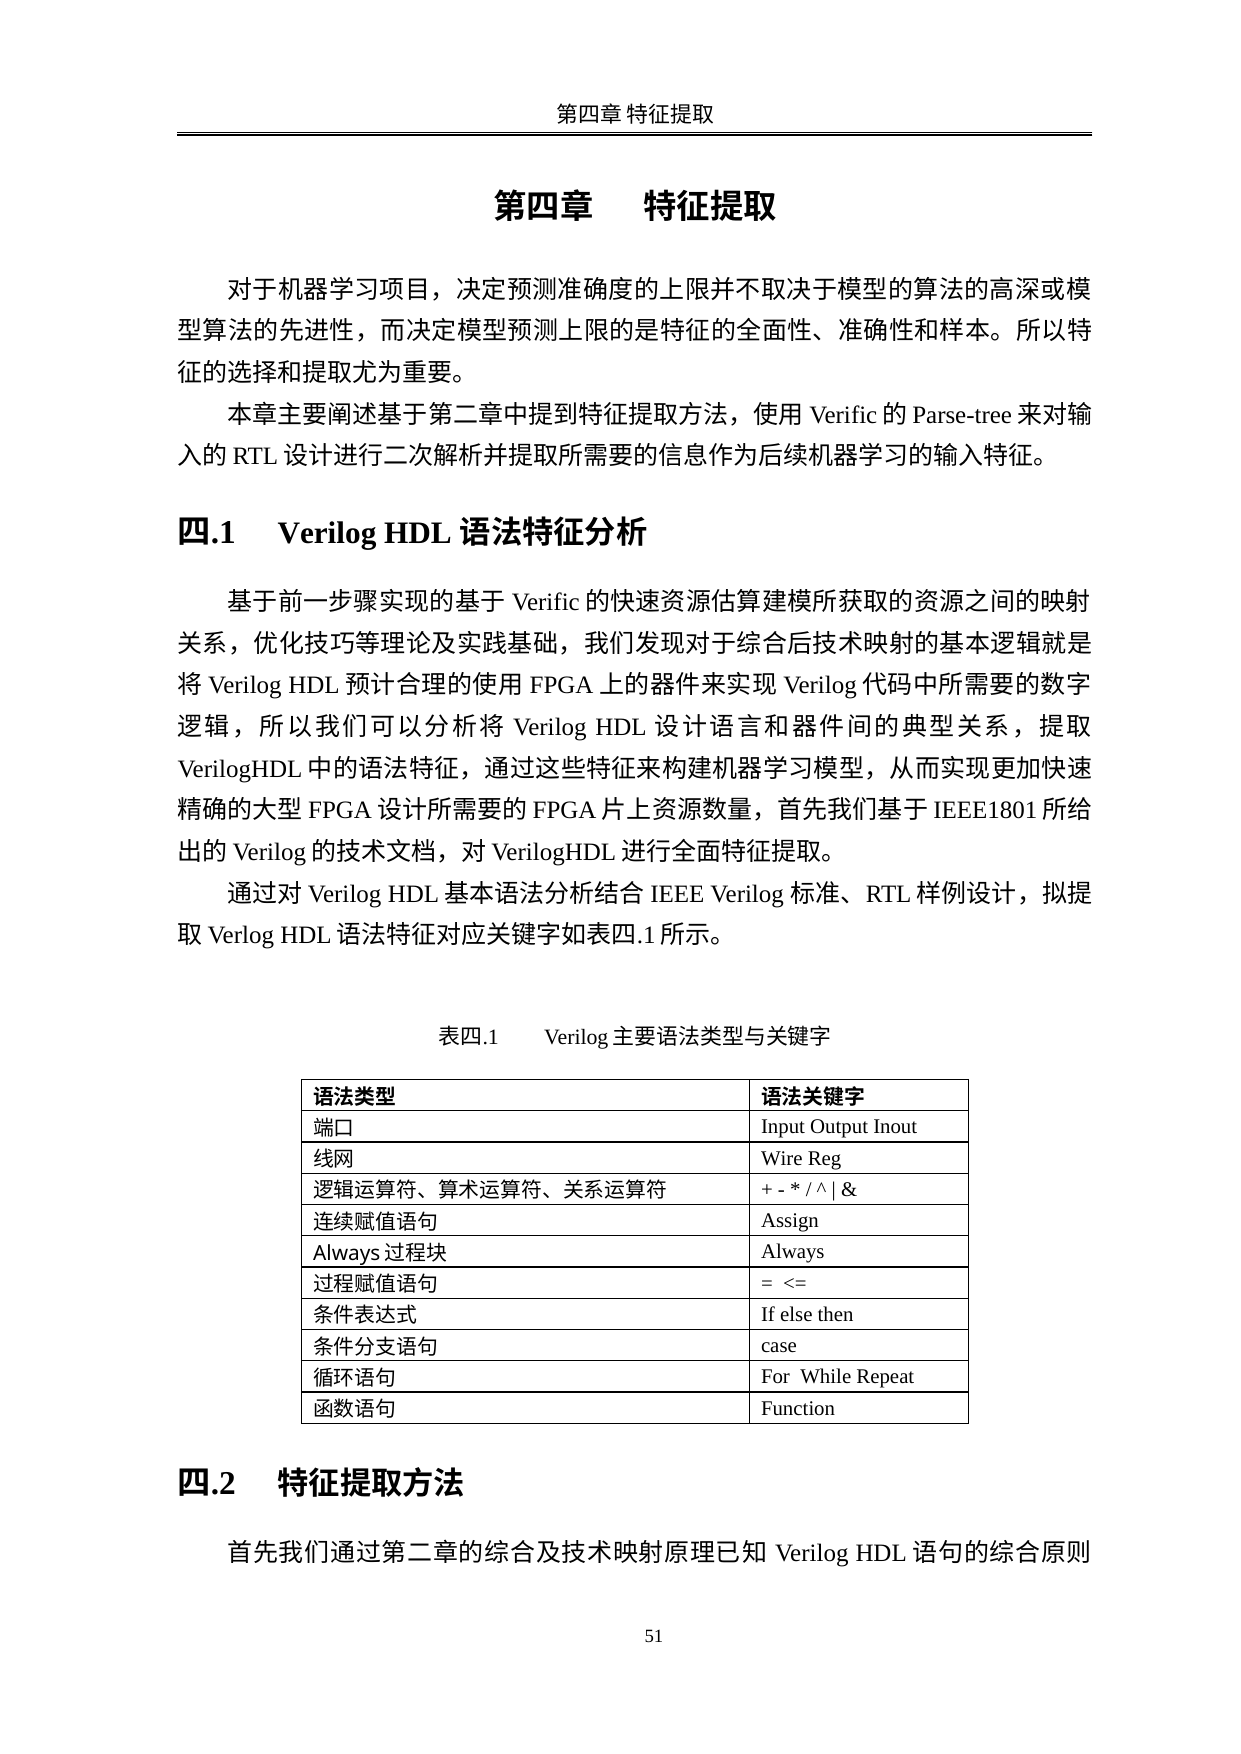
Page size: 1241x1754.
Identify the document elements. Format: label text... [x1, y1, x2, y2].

table_cell For While Repeat [750, 1361, 968, 1391]
table_cell case [750, 1330, 968, 1360]
subtitle Verilog HDL 语法特征分析 [177, 511, 1092, 552]
table_cell 逻辑运算符、算术运算符、关系运算符 [302, 1174, 749, 1204]
table_cell Input Output Inout [750, 1111, 968, 1141]
table_cell 循环语句 [302, 1361, 749, 1391]
table_cell Always过程块 [302, 1236, 749, 1266]
table_header 语法类型 [302, 1080, 749, 1110]
table_cell Function [750, 1393, 968, 1423]
text 对于机器学习项目，决定预测准确度的上限并不取决于模型的算法的高深或模型算法的先进性，而决定模型预测上限的是特征的全面性、准确性和样本。所以特征的选择和提取尤为重要。 [177, 265, 1092, 390]
table_cell 条件分支语句 [302, 1330, 749, 1360]
table_cell 连续赋值语句 [302, 1205, 749, 1235]
subtitle 特征提取方法 [177, 1461, 1092, 1503]
table_cell Wire Reg [750, 1143, 968, 1173]
table_cell Assign [750, 1205, 968, 1235]
text 通过对Verilog HDL基本语法分析结合IEEE Verilog 标准、RTL样例设计，拟提取Verlog HDL语法特征对应关键字如表4.1所示。 [177, 869, 1092, 952]
table_cell 过程赋值语句 [302, 1268, 749, 1298]
table_cell If else then [750, 1299, 968, 1329]
table_cell = <= [750, 1268, 968, 1298]
text Verilog主要语法类型与关键字 [177, 1019, 1092, 1051]
table_cell Always [750, 1236, 968, 1266]
table_cell 函数语句 [302, 1393, 749, 1423]
text 基于前一步骤实现的基于Verific的快速资源估算建模所获取的资源之间的映射关系，优化技巧等理论及实践基础，我们发现对于综合后技术映射的基本逻辑就是将Verilog HDL预计合理的使用FPGA上的器件来实现Verilog代码中所需要的数字逻辑，所以我们可以分析将Verilog HDL设计语言和器件间的典型关系，提取VerilogHDL中的语法特征，通过这些特征来构建机器学习模型，从而实现更加快速精确的大型FPGA设计所需要的FPGA片上资源数量，首先我们基于IEEE1801所给出的Verilog的技术文档，对VerilogHDL进行全面特征提取。 [177, 577, 1092, 869]
table_header 语法关键字 [750, 1080, 968, 1110]
table_cell + - * / ^ | & [750, 1174, 968, 1204]
table_cell 端口 [302, 1111, 749, 1141]
text 首先我们通过第二章的综合及技术映射原理已知Verilog HDL语句的综合原则及对应的FPGA片上器件的映射规则，所以我们基于以上原理，借由Verific的Parse-Tree对当前读入的Verilog设计进行二次解析,具体流程图如下： [177, 1528, 1092, 1569]
table_cell 线网 [302, 1143, 749, 1173]
table_cell 条件表达式 [302, 1299, 749, 1329]
subtitle 特征提取 [177, 186, 1092, 227]
text 本章主要阐述基于第二章中提到特征提取方法，使用Verific的Parse-tree来对输入的RTL设计进行二次解析并提取所需要的信息作为后续机器学习的输入特征。 [177, 390, 1092, 473]
